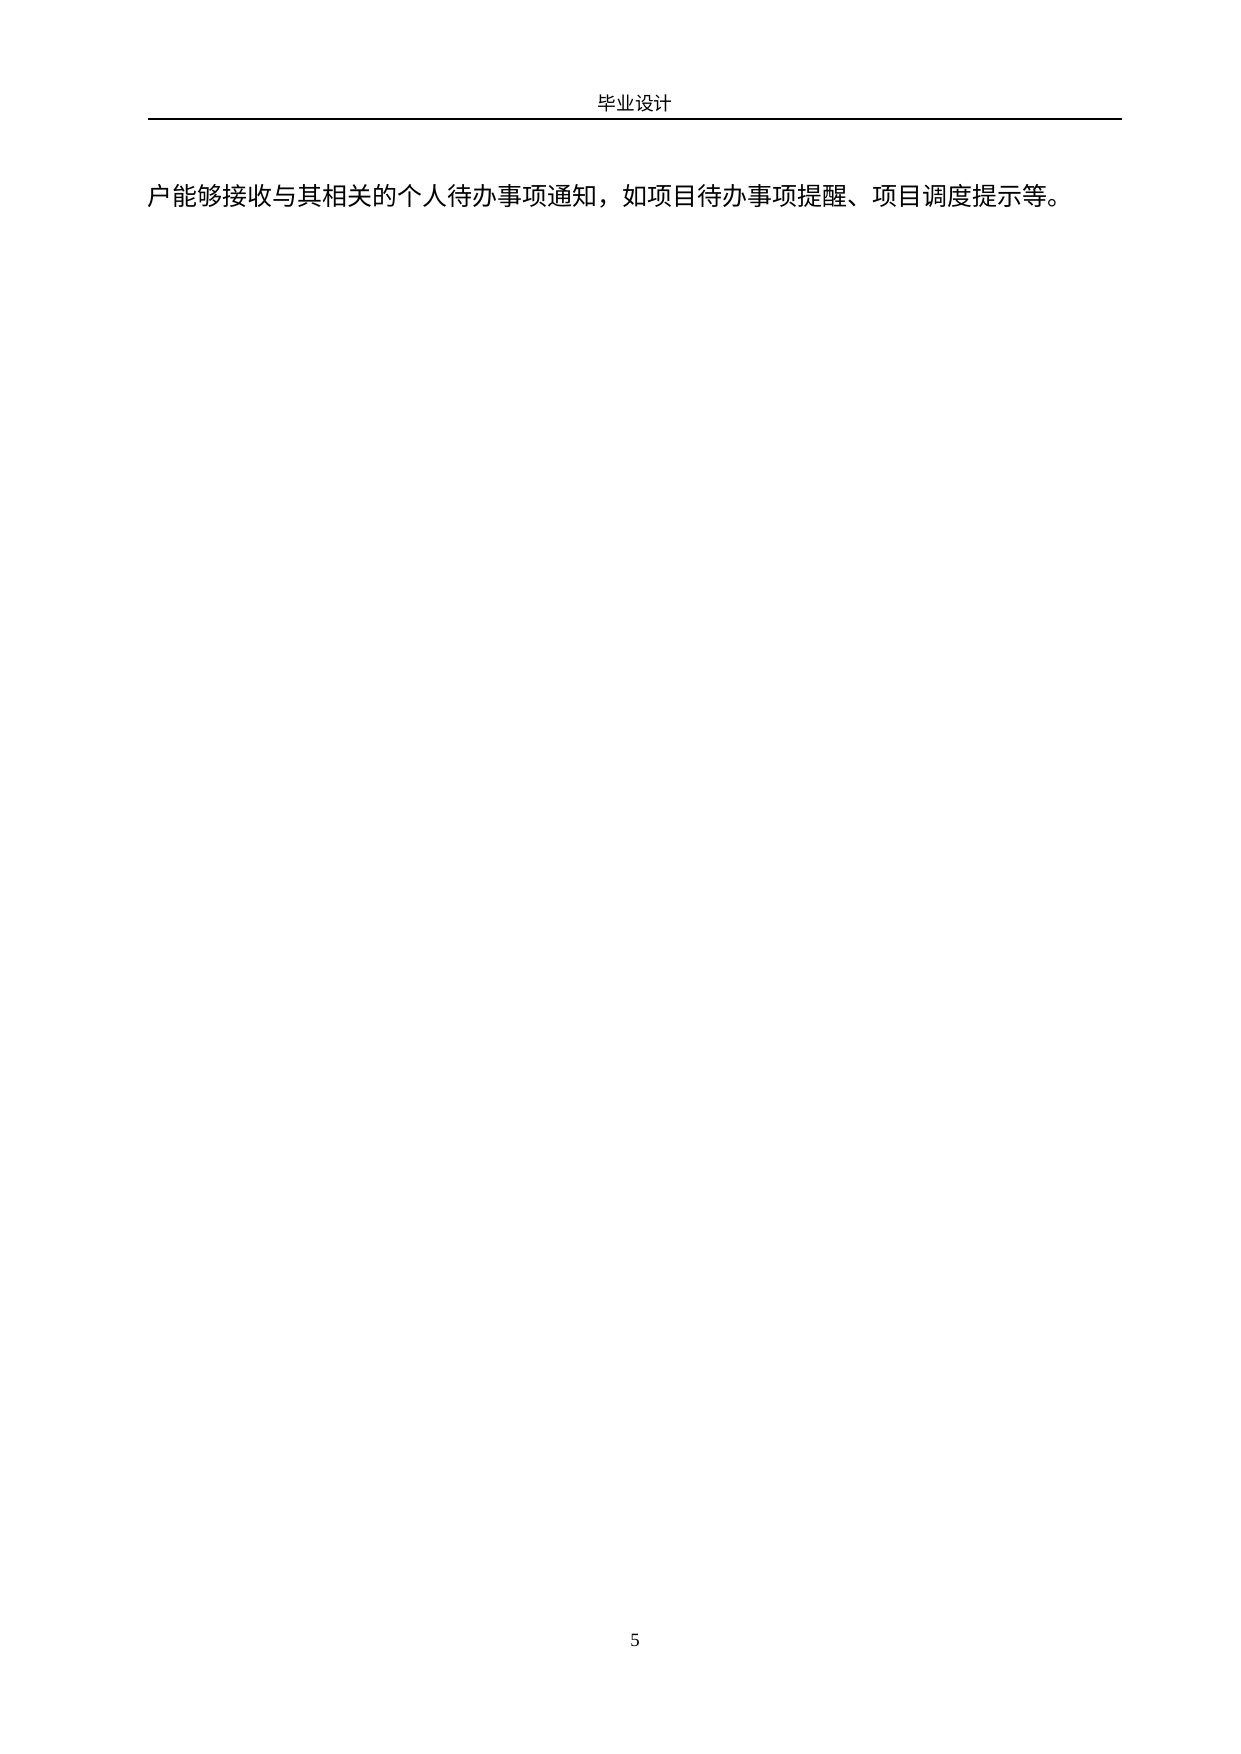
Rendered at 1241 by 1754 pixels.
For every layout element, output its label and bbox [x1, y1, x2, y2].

text [148, 162, 1122, 227]
